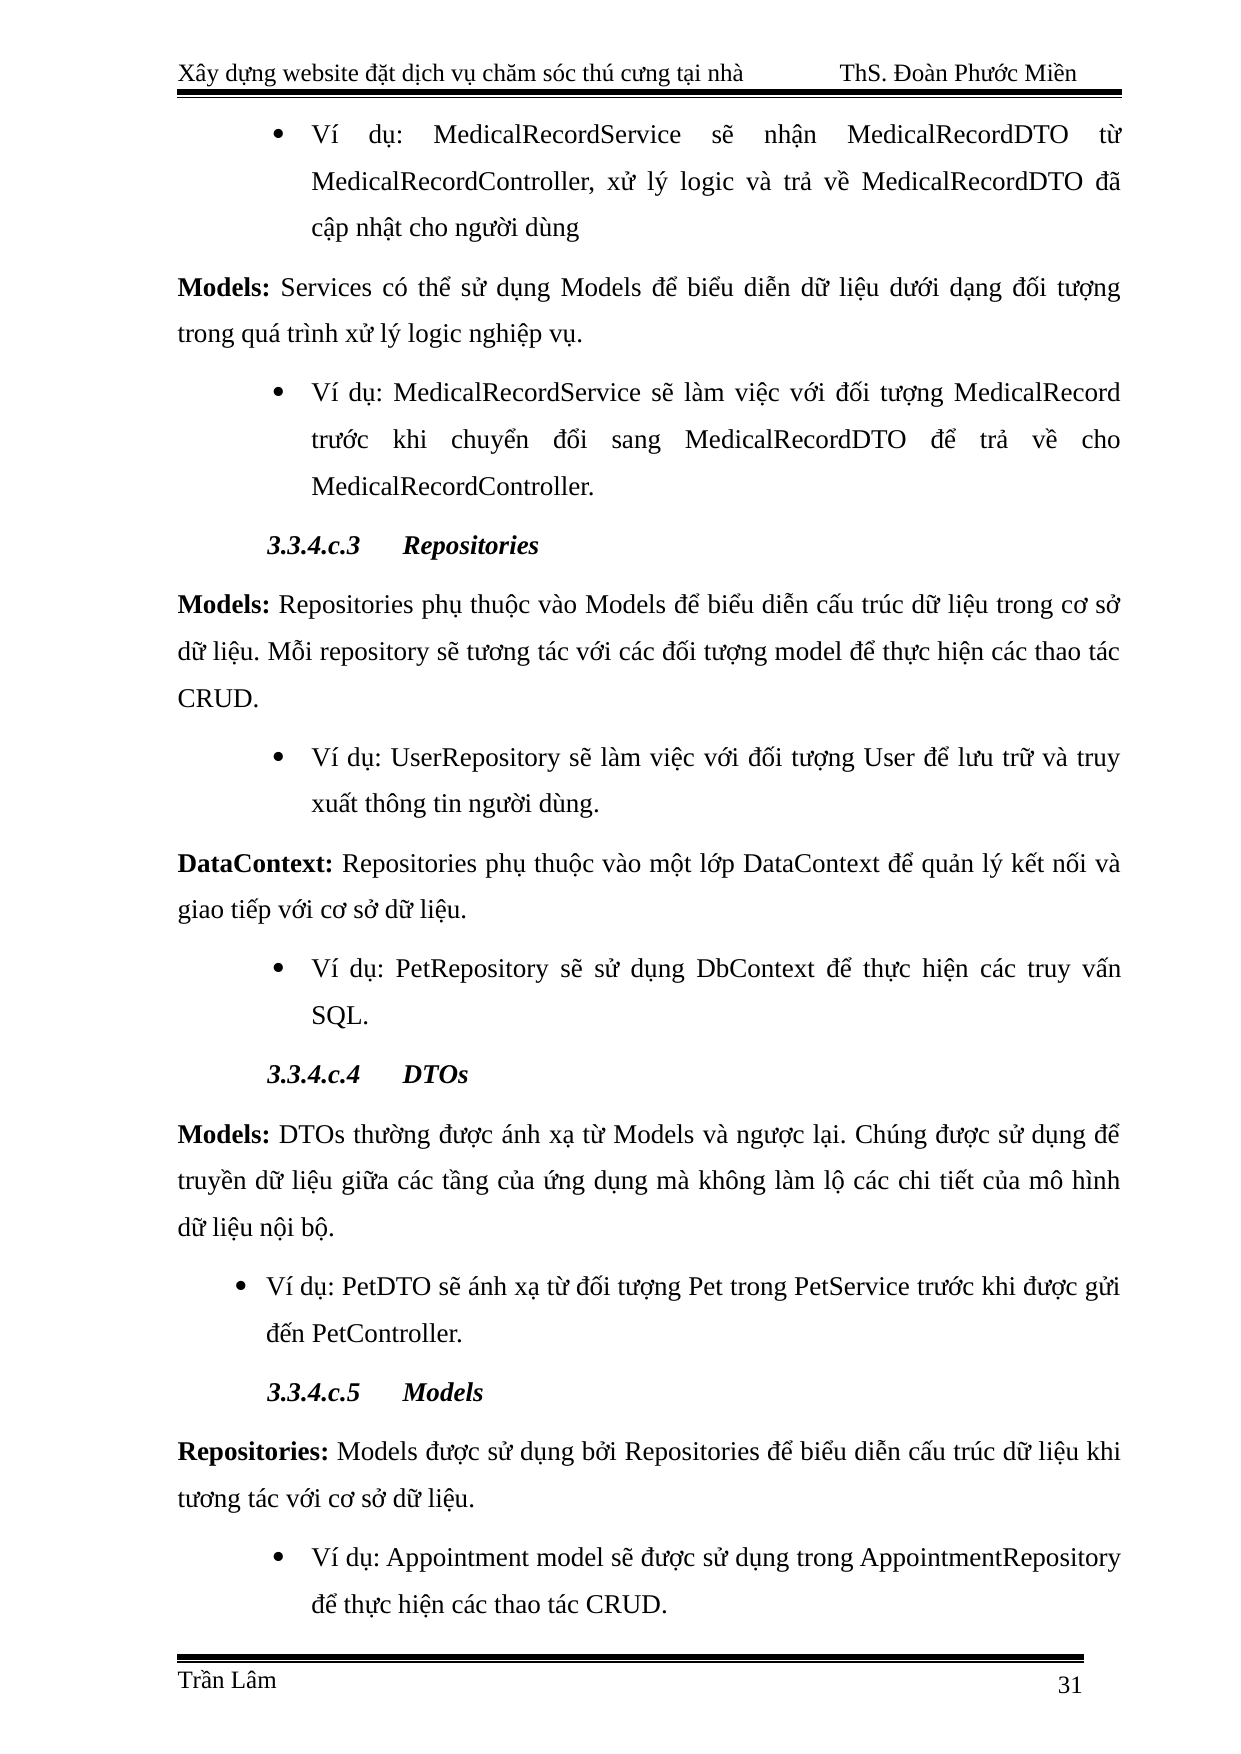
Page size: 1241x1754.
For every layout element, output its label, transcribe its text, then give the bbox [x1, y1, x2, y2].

subtitle DTOs [267, 1058, 1122, 1090]
text Models: Services có thể sử dụng Models để biểu diễn dữ liệu dưới dạng đối tượng trong quá trình xử lý logic nghiệp vụ. [177, 271, 1122, 348]
list Ví dụ: PetRepository sẽ sử dụng DbContext để thực hiện các truy vấn SQL. [274, 953, 1122, 1031]
text Repositories: Models được sử dụng bởi Repositories để biểu diễn cấu trúc dữ liệu khi tương tác với cơ sở dữ liệu. [177, 1435, 1122, 1513]
subtitle Repositories [267, 529, 1122, 560]
text DataContext: Repositories phụ thuộc vào một lớp DataContext để quản lý kết nối và giao tiếp với cơ sở dữ liệu. [177, 847, 1122, 924]
list Ví dụ: UserRepository sẽ làm việc với đối tượng User để lưu trữ và truy xuất thông tin người dùng. [274, 741, 1122, 819]
text Models: DTOs thường được ánh xạ từ Models và ngược lại. Chúng được sử dụng để truyền dữ liệu giữa các tầng của ứng dụng mà không làm lộ các chi tiết của mô hình dữ liệu nội bộ. [177, 1118, 1122, 1242]
text Models: Repositories phụ thuộc vào Models để biểu diễn cấu trúc dữ liệu trong cơ sở dữ liệu. Mỗi repository sẽ tương tác với các đối tượng model để thực hiện các thao tác CRUD. [177, 588, 1122, 713]
list Ví dụ: MedicalRecordService sẽ làm việc với đối tượng MedicalRecord trước khi chuyển đổi sang MedicalRecordDTO để trả về cho MedicalRecordController. [274, 377, 1122, 501]
text Ví dụ: PetDTO sẽ ánh xạ từ đối tượng Pet trong PetService trước khi được gửi đến PetController. [236, 1270, 1122, 1348]
list Ví dụ: Appointment model sẽ được sử dụng trong AppointmentRepository để thực hiện các thao tác CRUD. [274, 1541, 1122, 1619]
list Ví dụ: MedicalRecordService sẽ nhận MedicalRecordDTO từ MedicalRecordController, xử lý logic và trả về MedicalRecordDTO đã cập nhật cho người dùng [274, 118, 1122, 243]
subtitle Models [267, 1376, 1122, 1407]
